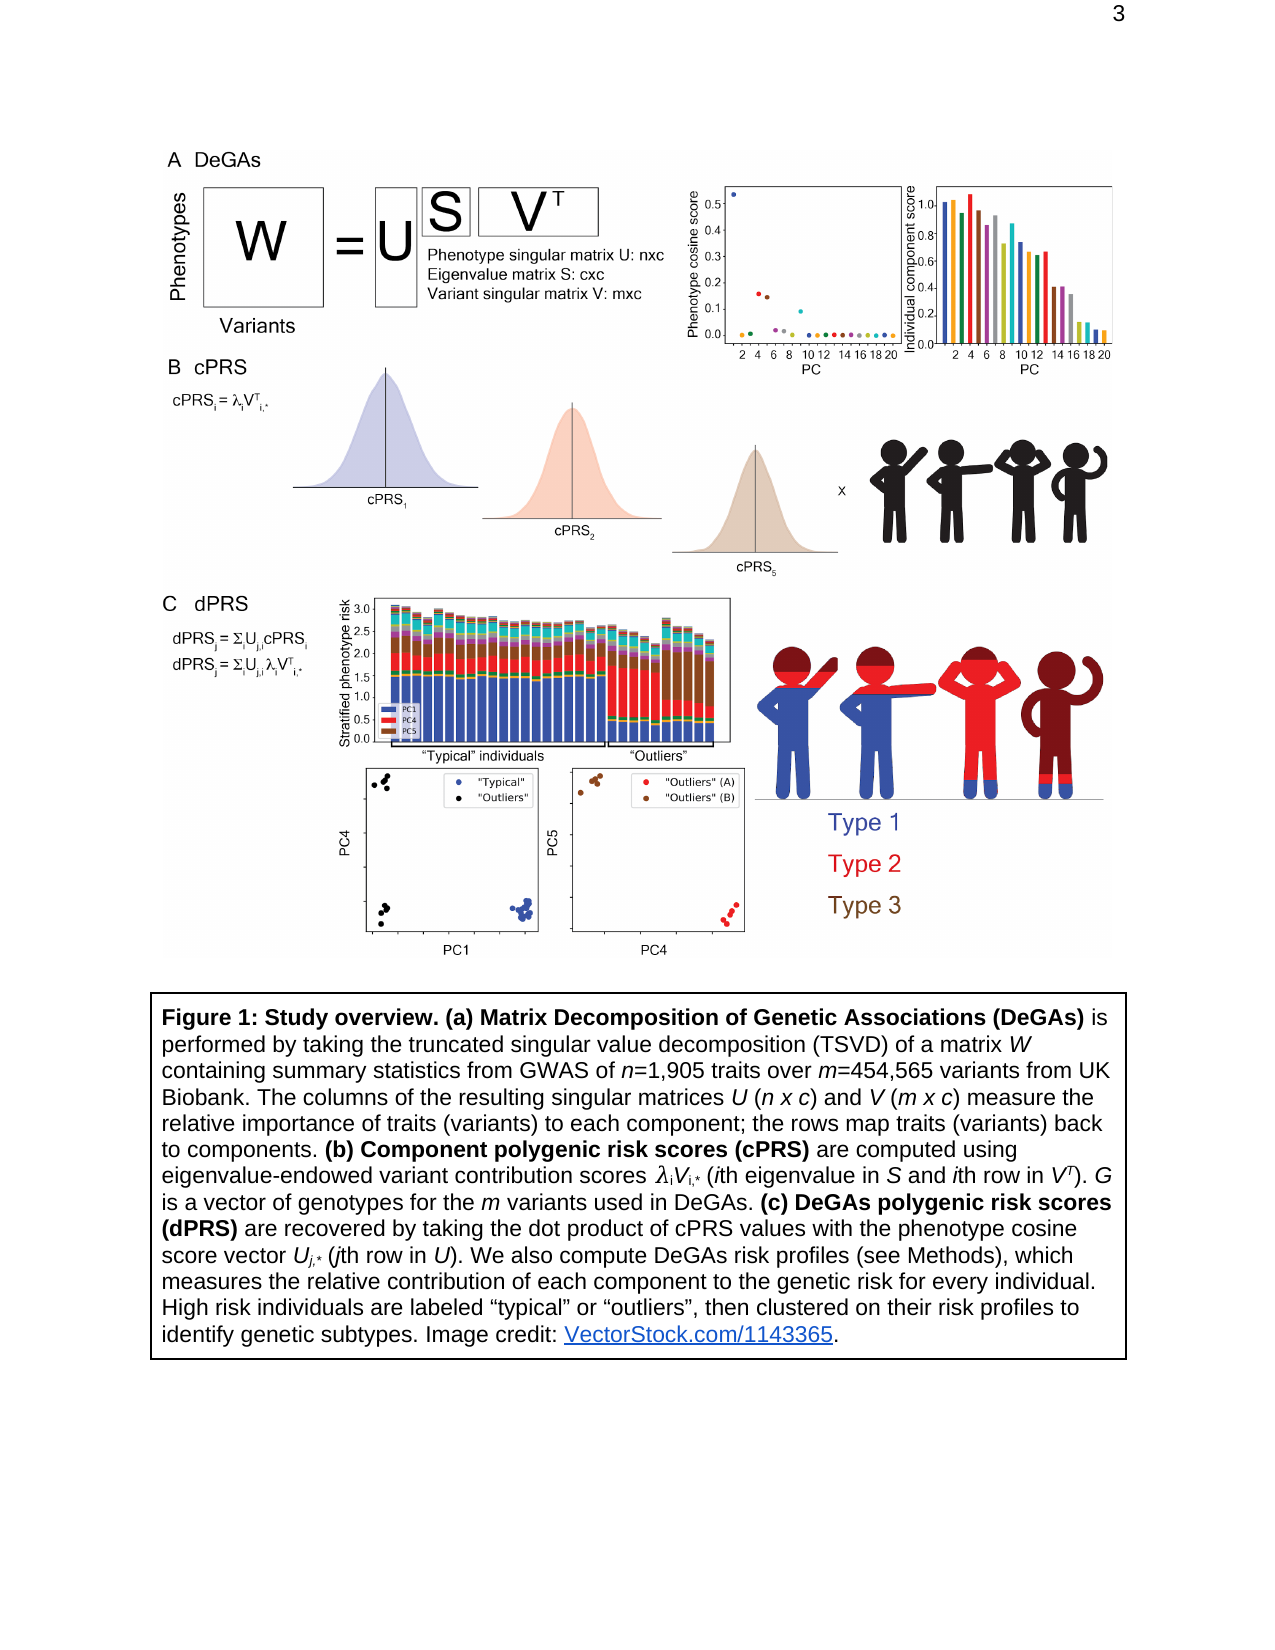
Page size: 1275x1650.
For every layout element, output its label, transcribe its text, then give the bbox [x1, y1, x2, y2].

table_header Figure 1: Study overview. (a) Matrix Decomposition of Genetic Associations (DeGAs) is performed by taking the truncated singular value decomposition (TSVD) of a matrix W containing summary statistics from GWAS of n=1,905 traits over m=454,565 variants from UK Biobank. The columns of the resulting singular matrices U (n x c) and V (m x c) measure the relative importance of traits (variants) to each component; the rows map traits (variants) back to components. (b) Component polygenic risk scores (cPRS) are computed using eigenvalue-endowed variant contribution scores 𝜆iVi,* (ith eigenvalue in S and ith row in VT). G is a vector of genotypes for the m variants used in DeGAs. (c) DeGAs polygenic risk scores (dPRS) are recovered by taking the dot product of cPRS values with the phenotype cosine score vector Uj,* (jth row in U). We also compute DeGAs risk profiles (see Methods), which measures the relative contribution of each component to the genetic risk for every individual. High risk individuals are labeled “typical” or “outliers”, then clustered on their risk profiles to identify genetic subtypes. Image credit: VectorStock.com/1143365. [152, 994, 1125, 1357]
picture [162, 150, 1113, 958]
